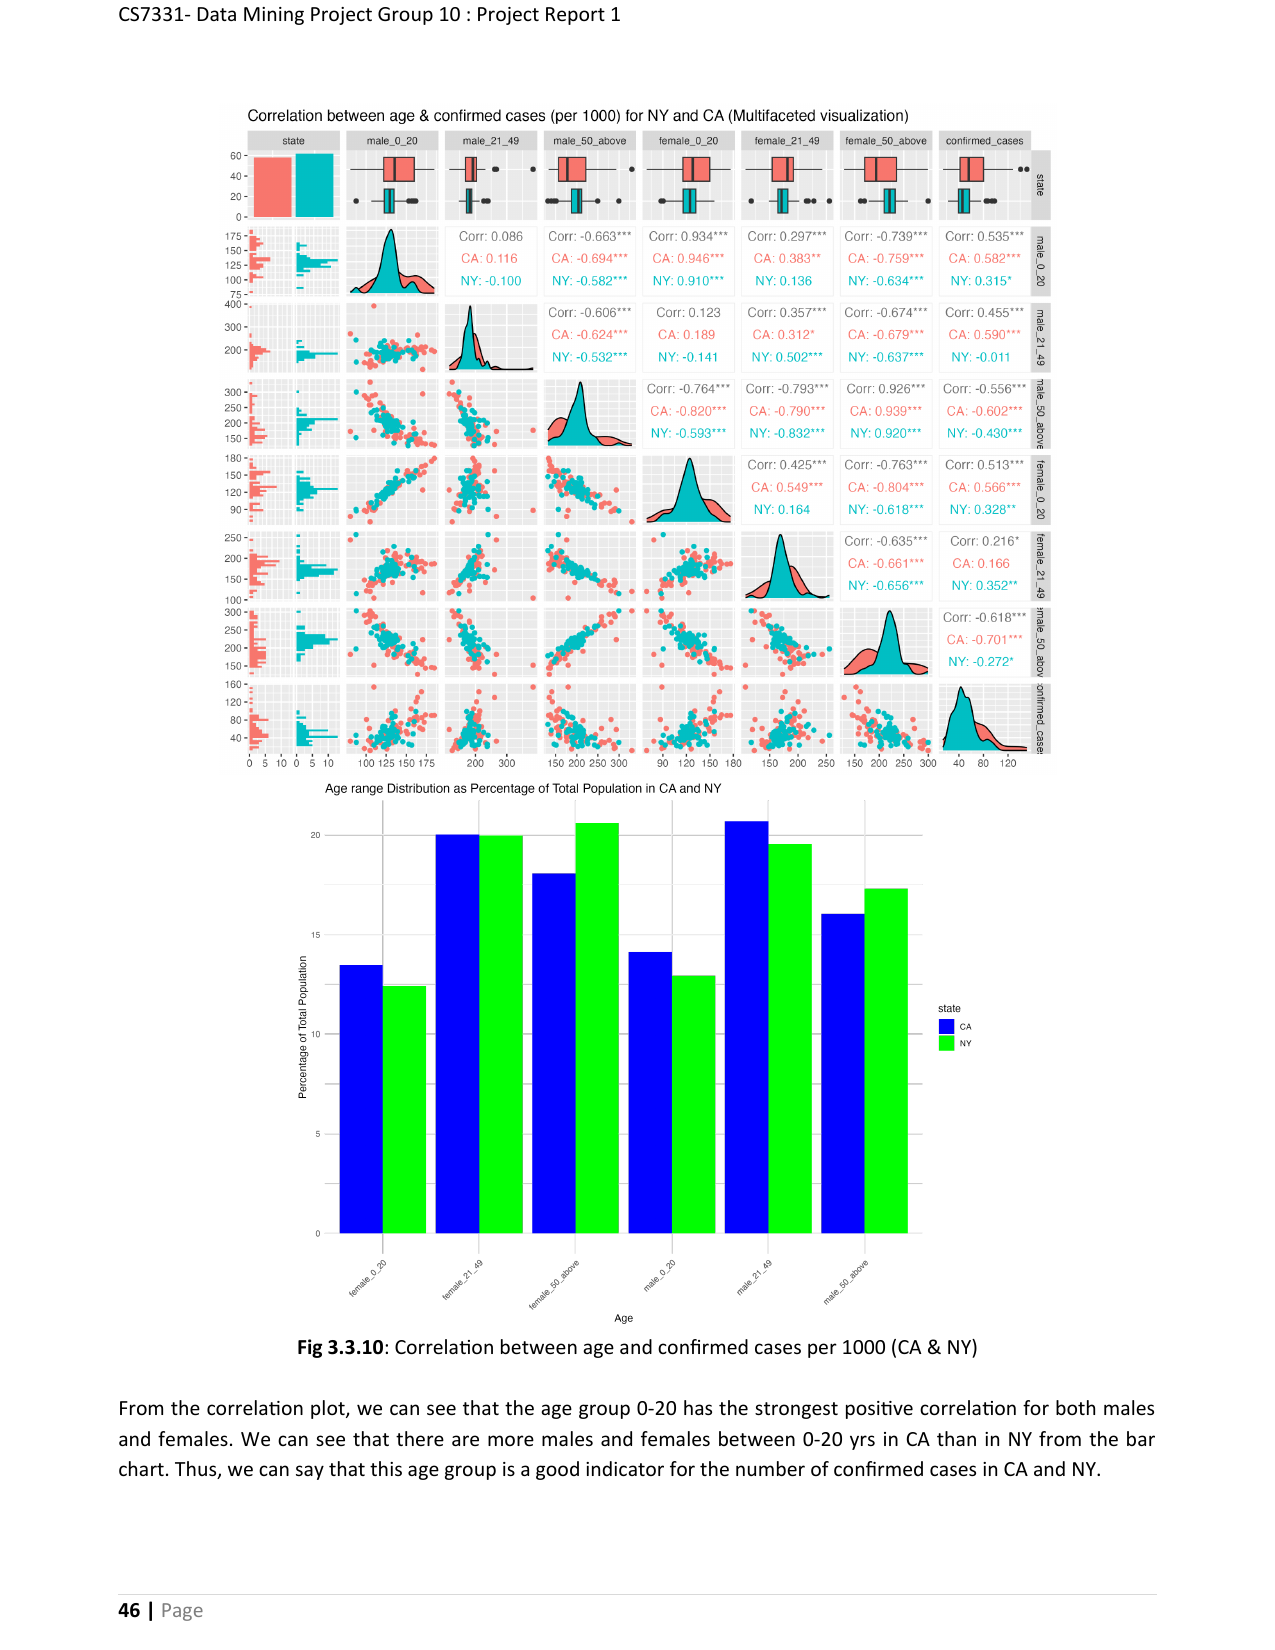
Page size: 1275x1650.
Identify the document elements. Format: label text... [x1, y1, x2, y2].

text Fig 3.3.10: Correlation between age and confirmed cases per 1000 (CA & NY) [118, 1333, 1157, 1359]
picture [293, 778, 982, 1329]
text From the correlation plot, we can see that the age group 0-20 has the strongest positive correlation for both males and females. We can see that there are more males and females between 0-20 yrs in CA than in NY from the bar chart. Thus, we can say that this age group is a good indicator for the number of confirmed cases in CA and NY. [118, 1394, 1157, 1482]
picture [218, 103, 1057, 775]
